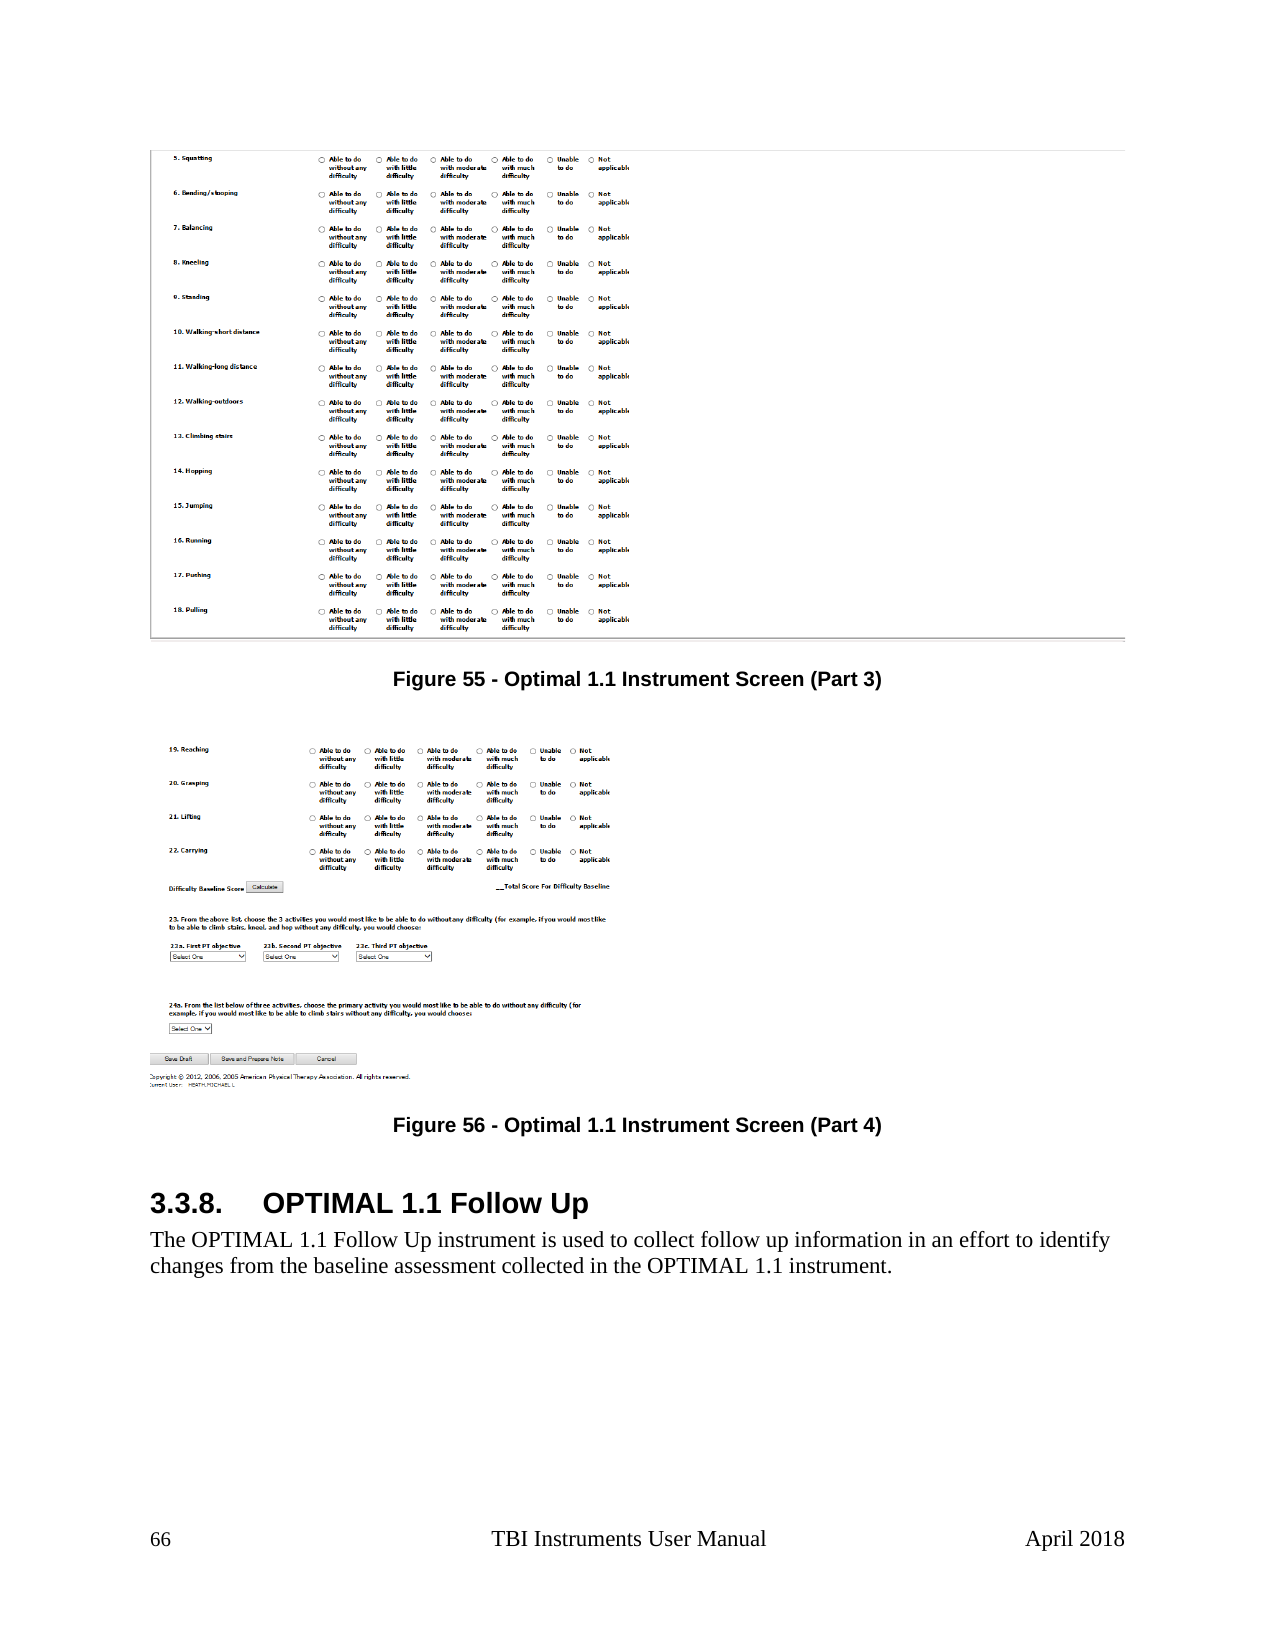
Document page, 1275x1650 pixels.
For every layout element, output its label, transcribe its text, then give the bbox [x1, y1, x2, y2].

text Figure 55 - Optimal 1.1 Instrument Screen (Part 3) [150, 667, 1125, 691]
text Figure 56 - Optimal 1.1 Instrument Screen (Part 4) [150, 1112, 1125, 1136]
text The OPTIMAL 1.1 Follow Up instrument is used to collect follow up information in an effort to identify changes from the baseline assessment collected in the OPTIMAL 1.1 instrument. [150, 1226, 1125, 1279]
picture [150, 740, 1125, 1088]
subtitle OPTIMAL 1.1 Follow Up [150, 1186, 1125, 1220]
picture [150, 150, 1125, 642]
